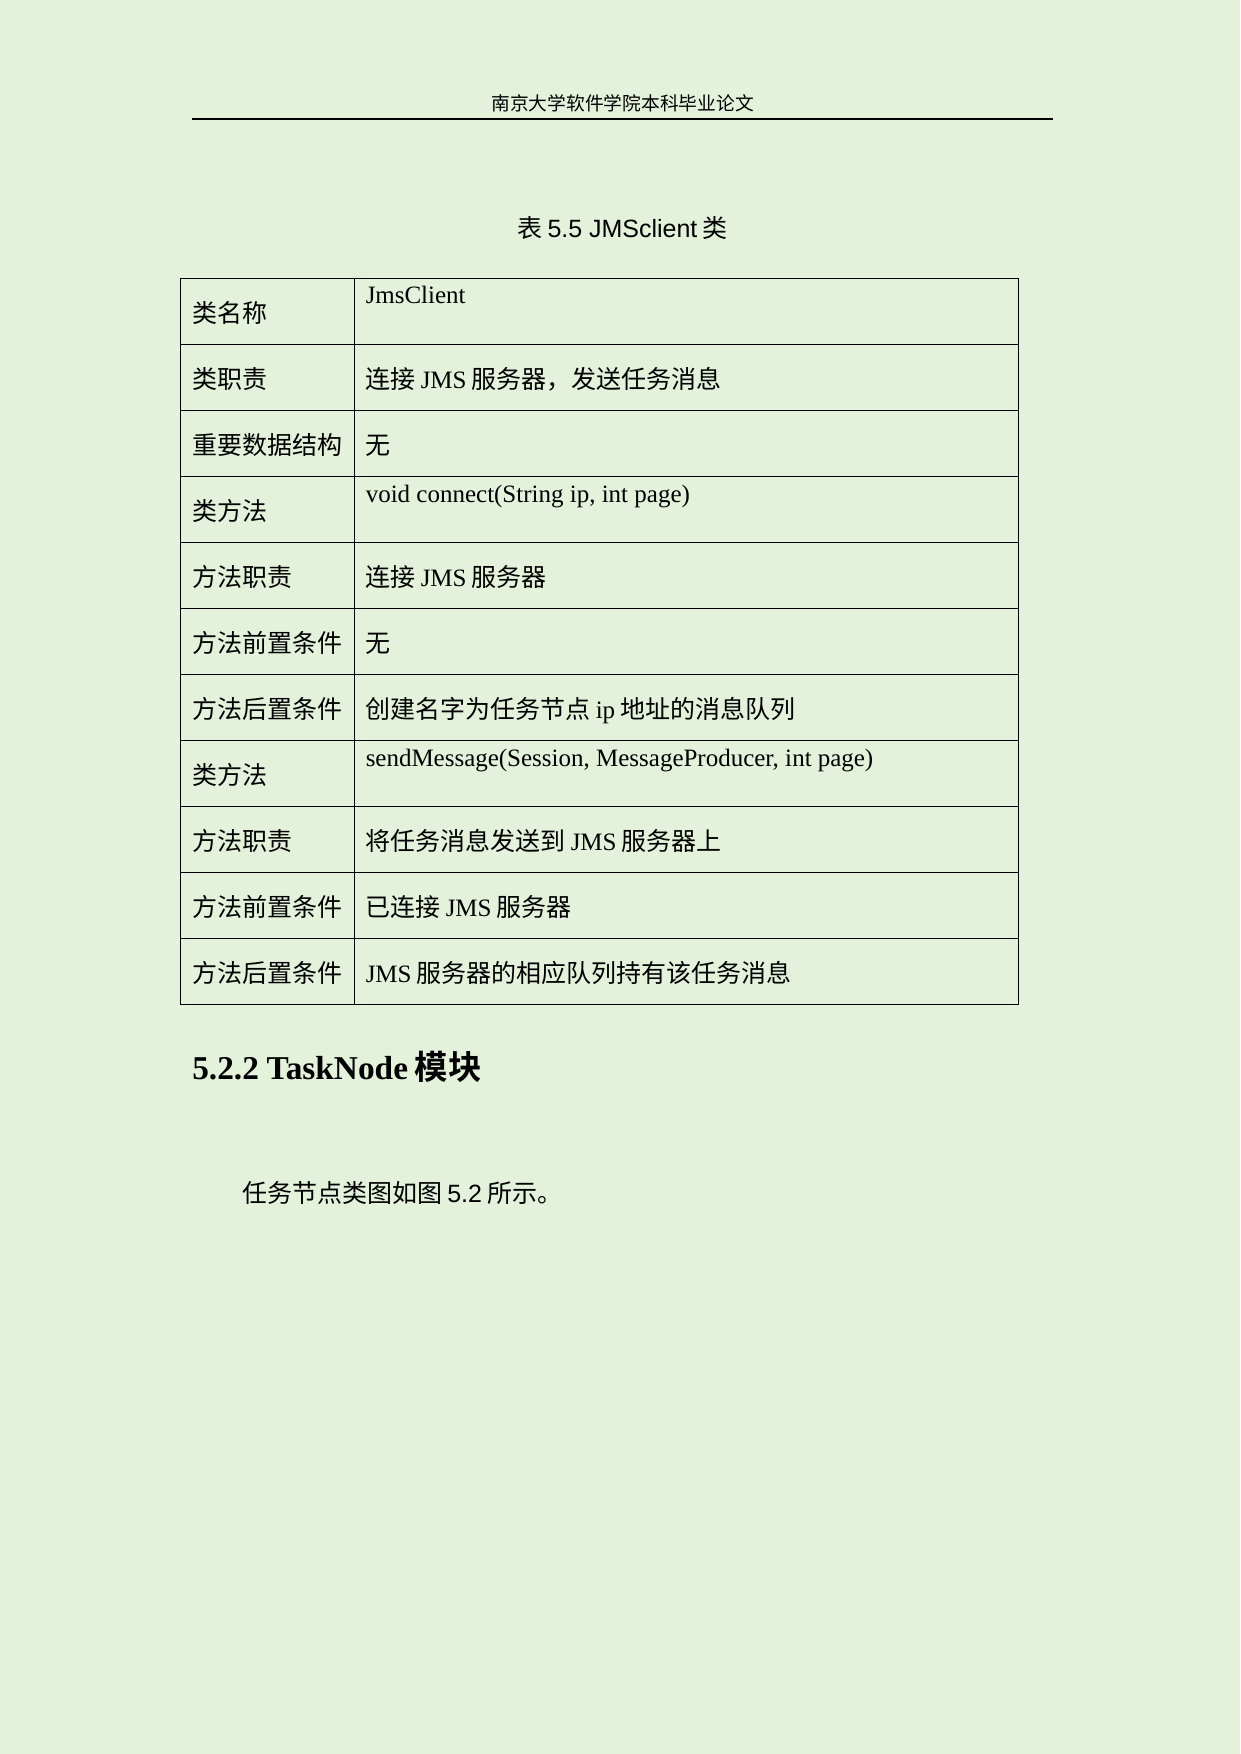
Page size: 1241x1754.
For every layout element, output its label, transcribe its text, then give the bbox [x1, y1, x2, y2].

table_cell 重要数据结构 [181, 411, 354, 476]
text 任务节点类图如图5.2所示。 [192, 1159, 1053, 1224]
table_cell 连接JMS服务器，发送任务消息 [355, 345, 1018, 410]
table_cell 将任务消息发送到JMS服务器上 [355, 807, 1018, 872]
table_cell 类职责 [181, 345, 354, 410]
table_cell 方法前置条件 [181, 609, 354, 674]
table_cell 无 [355, 609, 1018, 674]
table_cell 方法职责 [181, 807, 354, 872]
table_cell 连接JMS服务器 [355, 543, 1018, 608]
subtitle 5.2.2 TaskNode模块 [192, 1032, 1053, 1097]
table_cell sendMessage(Session, MessageProducer, int page) [355, 741, 1018, 806]
table_header JmsClient [355, 279, 1018, 344]
table_cell void connect(String ip, int page) [355, 477, 1018, 542]
table_cell 方法后置条件 [181, 939, 354, 1004]
table_header 类名称 [181, 279, 354, 344]
table_cell 无 [355, 411, 1018, 476]
table_cell 方法职责 [181, 543, 354, 608]
table_cell 方法前置条件 [181, 873, 354, 938]
table_cell 已连接JMS服务器 [355, 873, 1018, 938]
table_cell 类方法 [181, 741, 354, 806]
table_cell 类方法 [181, 477, 354, 542]
table_cell 创建名字为任务节点ip地址的消息队列 [355, 675, 1018, 740]
text 表5.5 JMSclient类 [192, 194, 1053, 259]
table_cell 方法后置条件 [181, 675, 354, 740]
table_cell JMS服务器的相应队列持有该任务消息 [355, 939, 1018, 1004]
